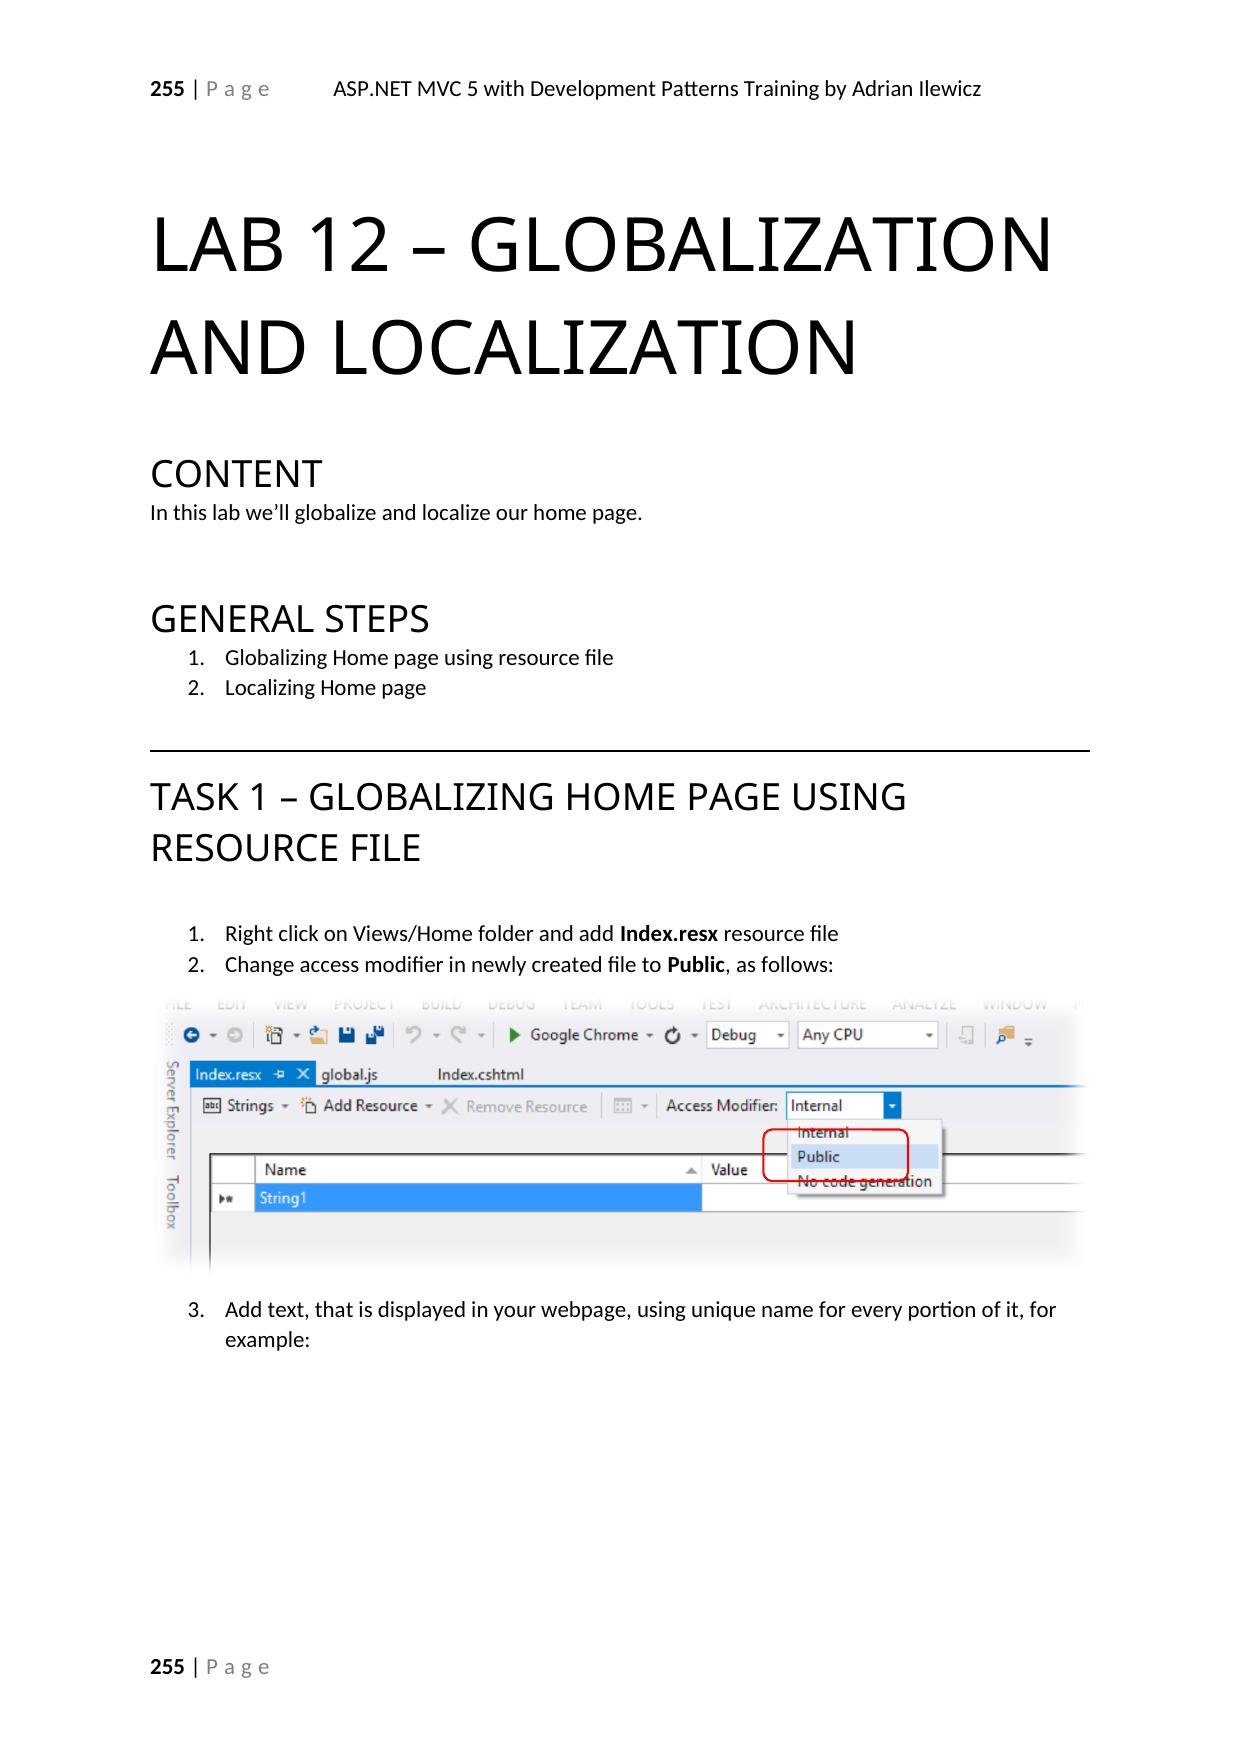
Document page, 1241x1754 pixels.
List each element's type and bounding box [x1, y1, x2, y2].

picture [179, 1025, 1063, 1248]
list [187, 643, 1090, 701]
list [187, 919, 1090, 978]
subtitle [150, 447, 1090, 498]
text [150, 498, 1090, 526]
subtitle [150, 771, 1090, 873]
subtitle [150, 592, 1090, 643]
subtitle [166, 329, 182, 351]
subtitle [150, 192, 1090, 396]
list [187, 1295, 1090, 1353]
